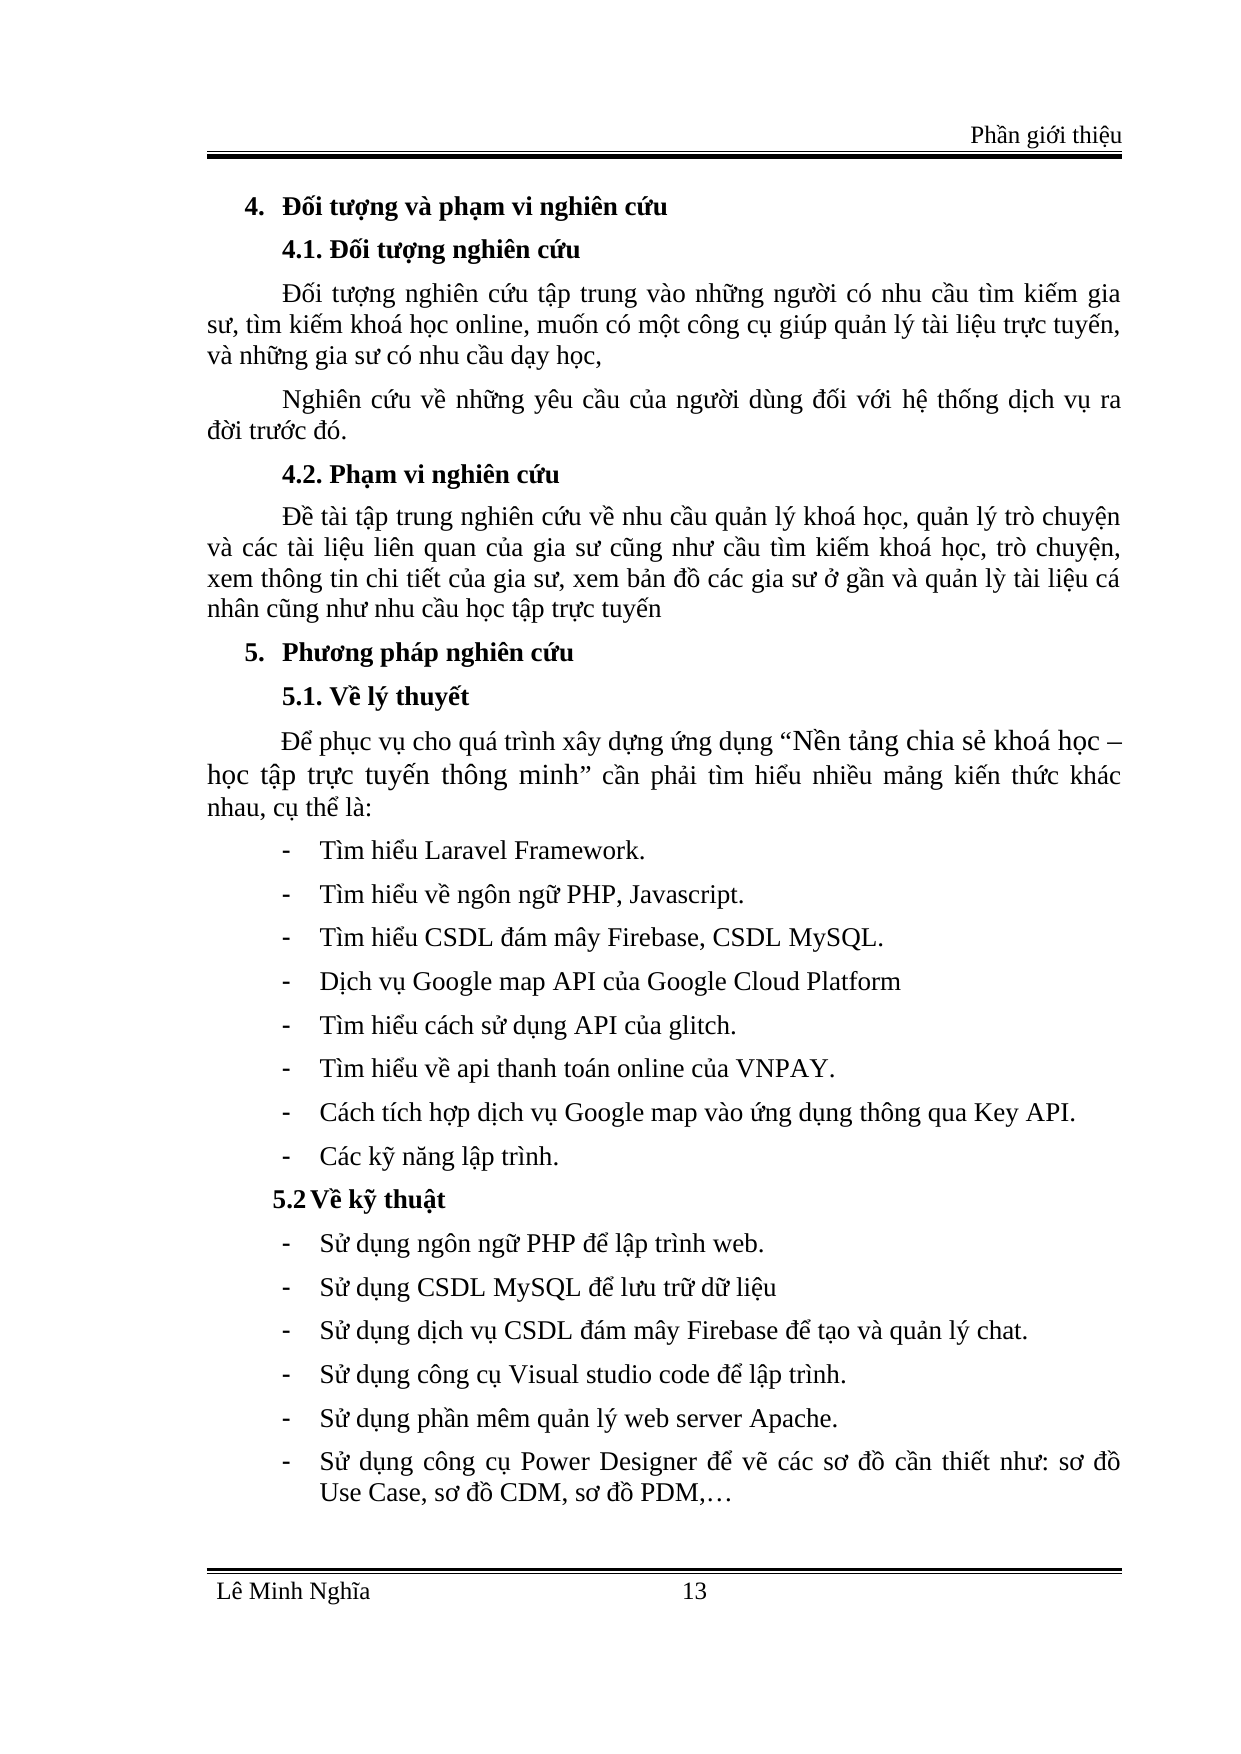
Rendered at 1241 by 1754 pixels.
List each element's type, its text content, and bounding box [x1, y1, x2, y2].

text Phương pháp nghiên cứu [244, 636, 1122, 667]
text Đề tài tập trung nghiên cứu về nhu cầu quản lý khoá học, quản lý trò chuyện và các tài liệu liên quan của gia sư cũng như cầu tìm kiếm khoá học, trò chuyện, xem thông tin chi tiết của gia sư, xem bản đồ các gia sư ở gần và quản lỳ tài liệu cá nhân cũng như nhu cầu học tập trực tuyến [207, 501, 1122, 624]
list Sử dụng CSDL MySQL để lưu trữ dữ liệu [282, 1271, 1122, 1302]
list Sử dụng công cụ Power Designer để vẽ các sơ đồ cần thiết như: sơ đồ Use Case, sơ đồ CDM, sơ đồ PDM,… [282, 1445, 1122, 1508]
list Tìm hiểu về api thanh toán online của VNPAY. [282, 1052, 1122, 1084]
list Tìm hiểu CSDL đám mây Firebase, CSDL MySQL. [282, 922, 1122, 953]
list Sử dụng phần mêm quản lý web server Apache. [282, 1402, 1122, 1433]
list Sử dụng ngôn ngữ PHP để lập trình web. [282, 1227, 1122, 1258]
list Tìm hiểu về ngôn ngữ PHP, Javascript. [282, 878, 1122, 909]
list Tìm hiểu Laravel Framework. [282, 834, 1122, 865]
list Các kỹ năng lập trình. [282, 1140, 1122, 1171]
text Để phục vụ cho quá trình xây dựng ứng dụng “Nền tảng chia sẻ khoá học – học tập trực tuyến thông minh” cần phải tìm hiểu nhiều mảng kiến thức khác nhau, cụ thể là: [207, 723, 1122, 822]
list Về kỹ thuật [272, 1183, 1122, 1214]
list Sử dụng dịch vụ CSDL đám mây Firebase để tạo và quản lý chat. [282, 1314, 1122, 1346]
text 4.1. Đối tượng nghiên cứu [282, 233, 1122, 264]
text Đối tượng và phạm vi nghiên cứu [244, 190, 1122, 221]
list Cách tích hợp dịch vụ Google map vào ứng dụng thông qua Key API. [282, 1096, 1122, 1127]
text 5.1. Về lý thuyết [282, 680, 1122, 711]
list Sử dụng công cụ Visual studio code để lập trình. [282, 1358, 1122, 1389]
text 4.2. Phạm vi nghiên cứu [282, 458, 1122, 489]
list Dịch vụ Google map API của Google Cloud Platform [282, 965, 1122, 996]
list Nghiên cứu về những yêu cầu của người dùng đối với hệ thống dịch vụ ra đời trước đó. [207, 383, 1122, 445]
list Tìm hiểu cách sử dụng API của glitch. [282, 1009, 1122, 1040]
list Đối tượng nghiên cứu tập trung vào những người có nhu cầu tìm kiếm gia sư, tìm kiếm khoá học online, muốn có một công cụ giúp quản lý tài liệu trực tuyến, và những gia sư có nhu cầu dạy học, [207, 277, 1122, 370]
